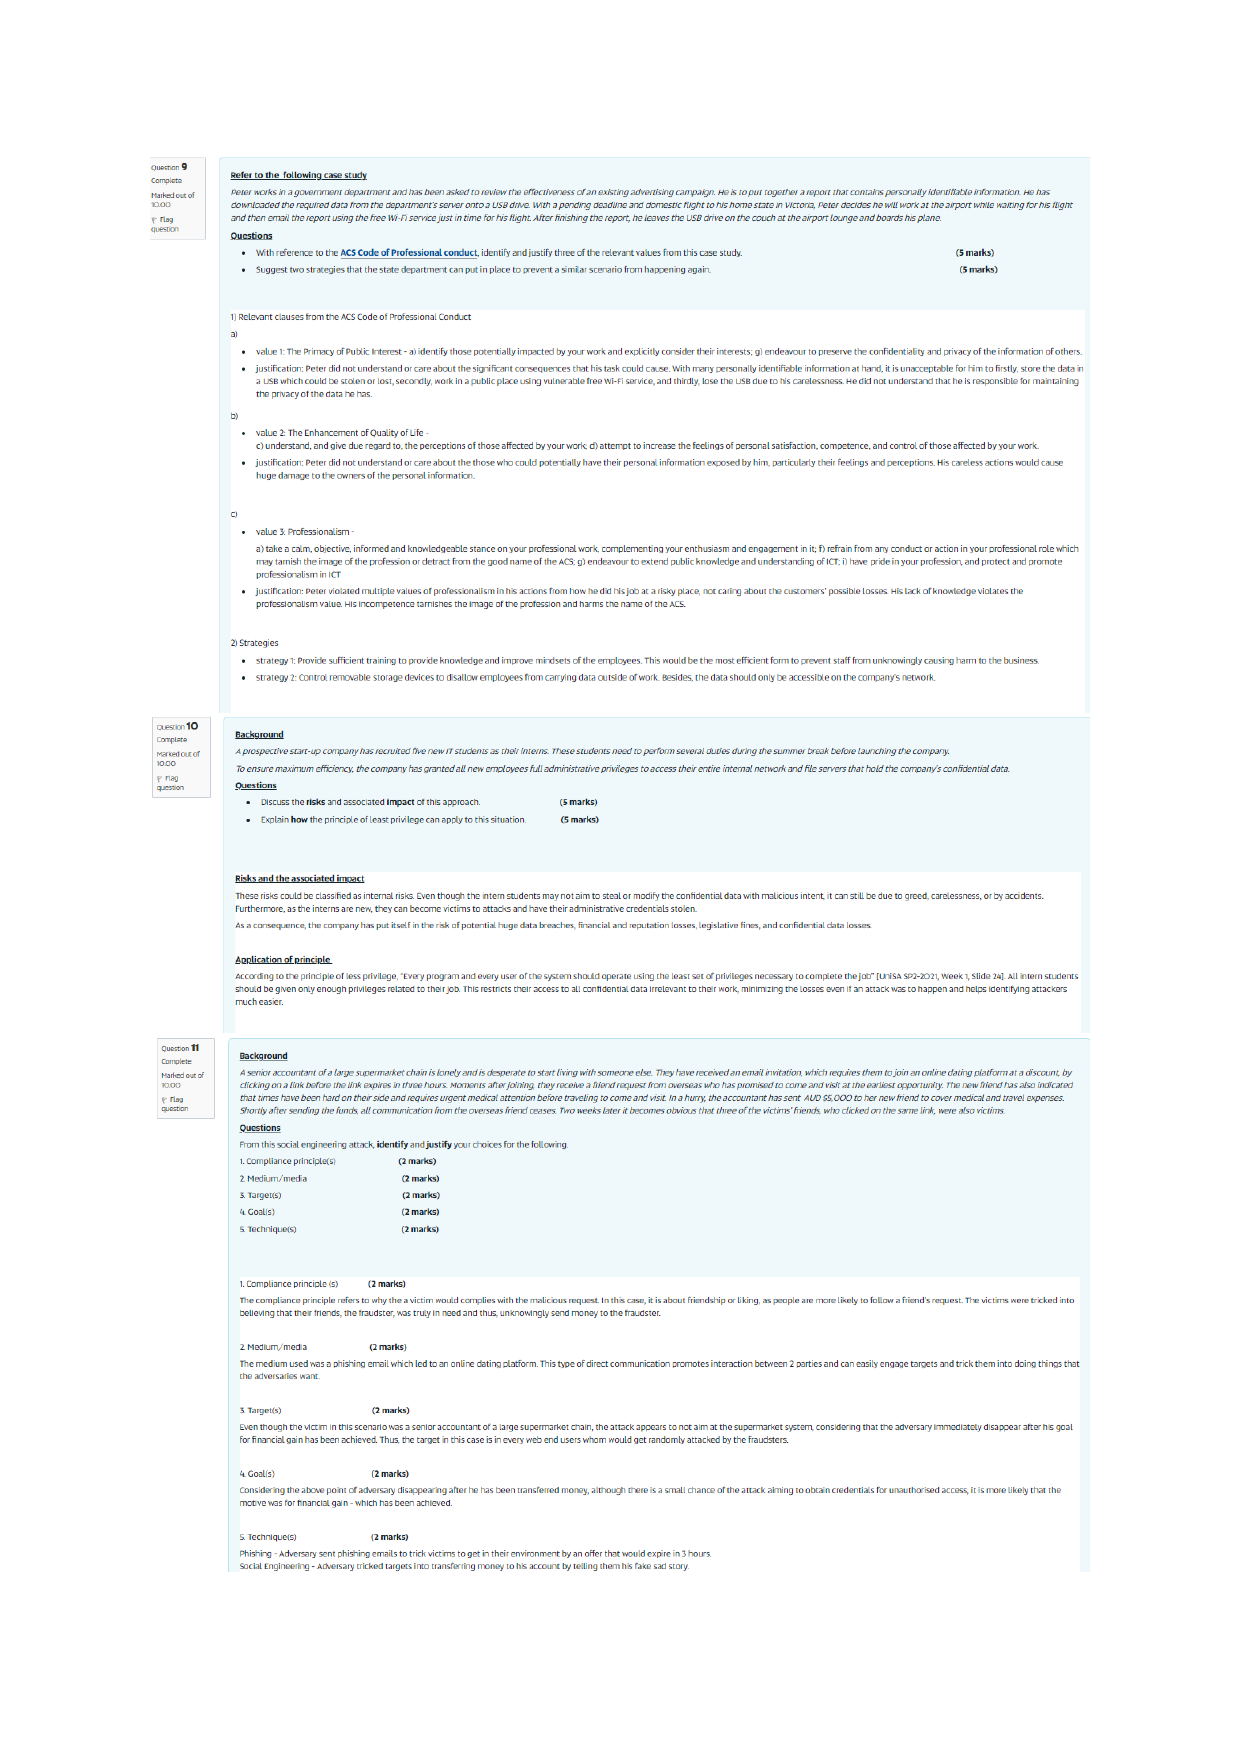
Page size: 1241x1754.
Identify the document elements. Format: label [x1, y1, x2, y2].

picture [150, 150, 1091, 713]
picture [150, 714, 1091, 1033]
picture [150, 1034, 1091, 1572]
